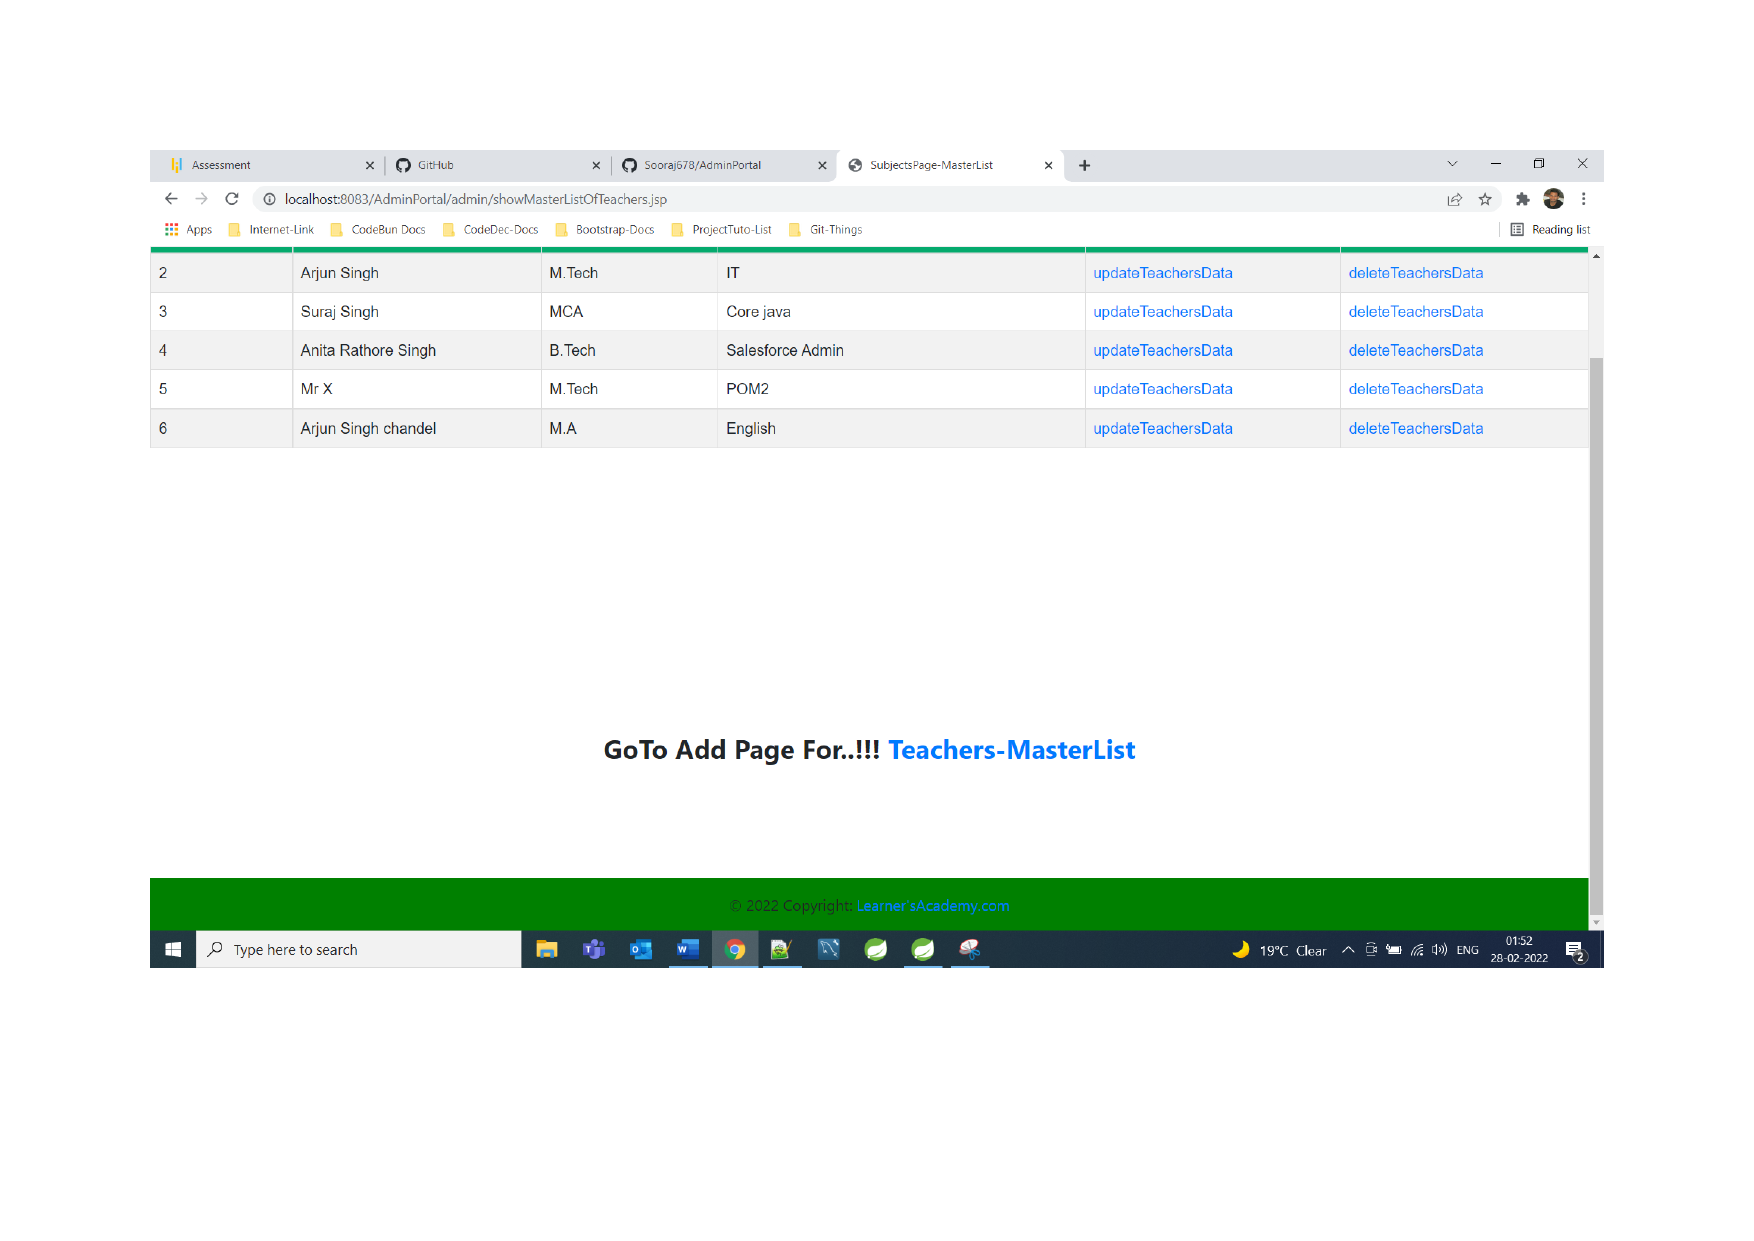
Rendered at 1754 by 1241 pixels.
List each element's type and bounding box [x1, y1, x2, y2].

picture [150, 150, 1604, 968]
